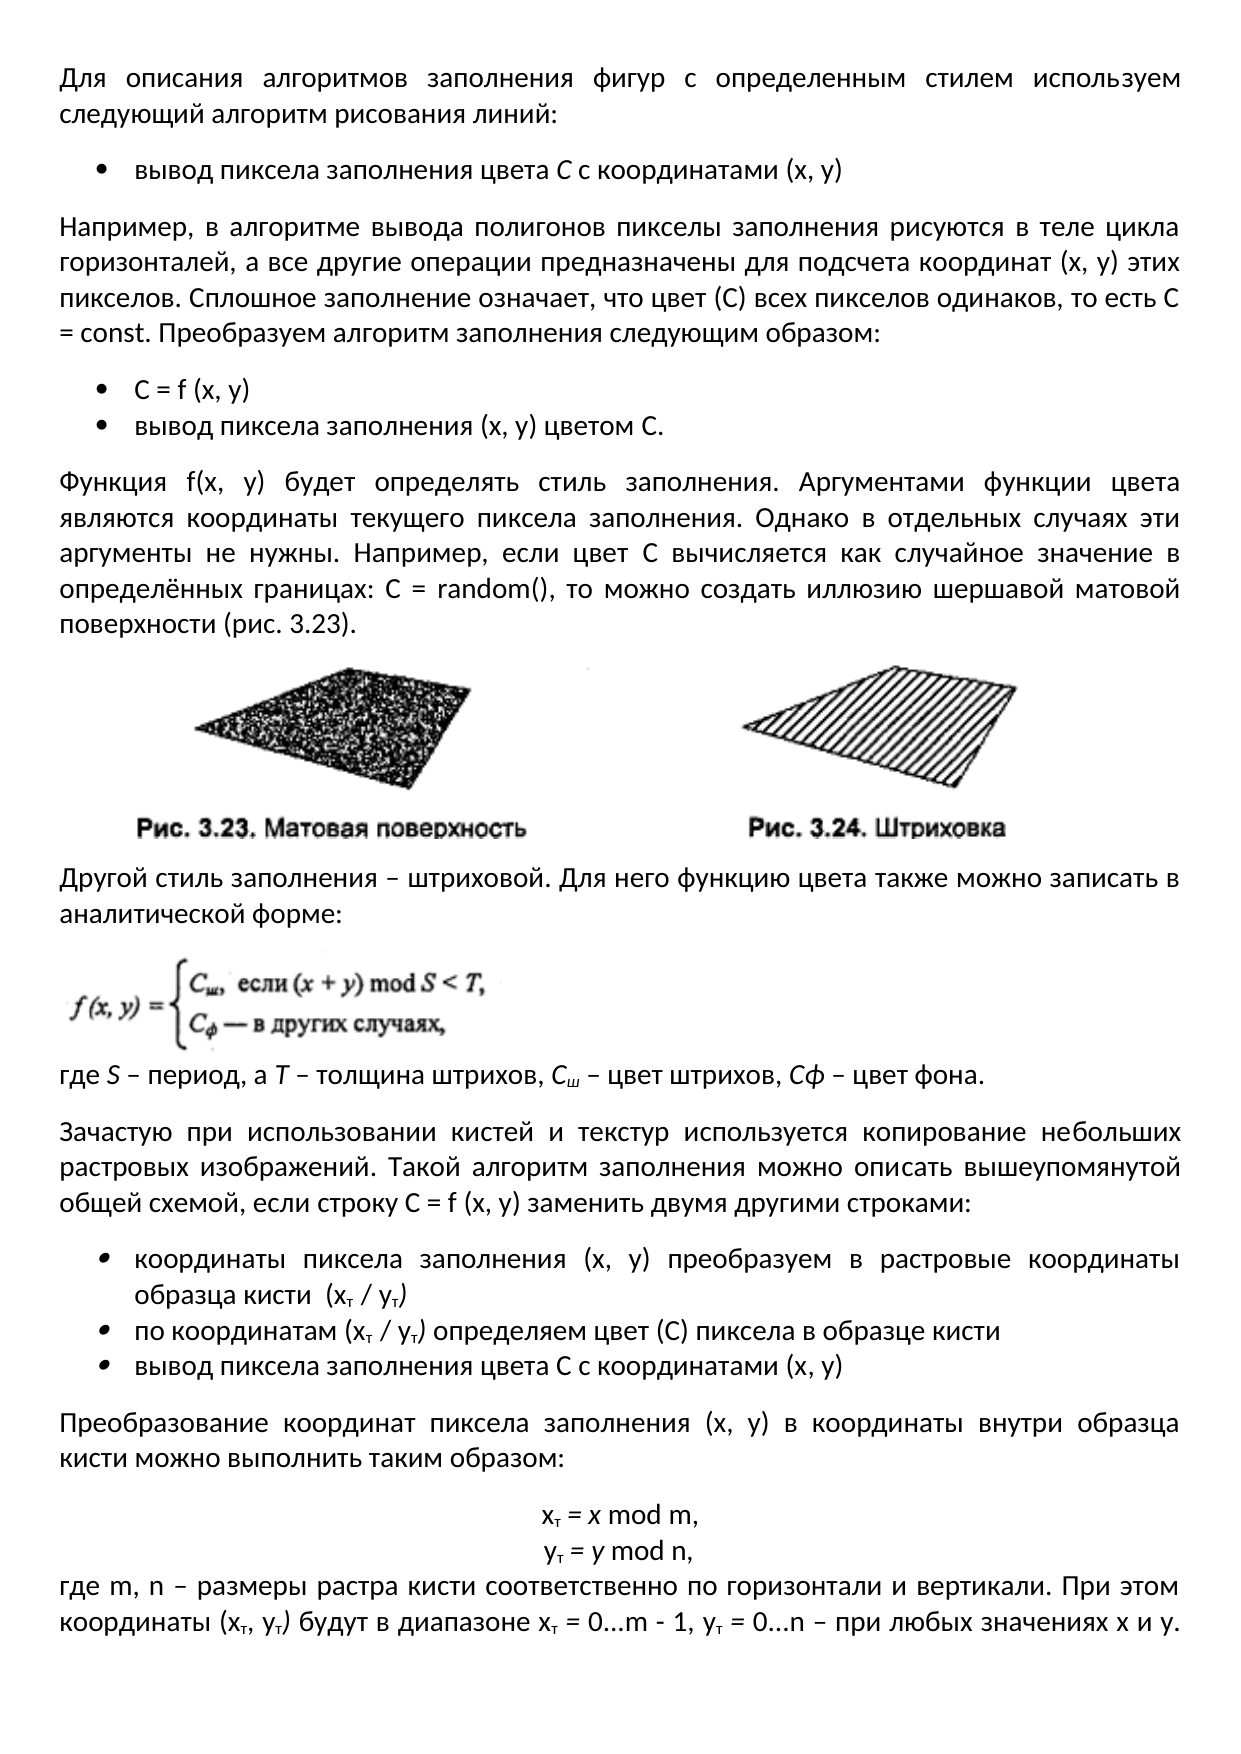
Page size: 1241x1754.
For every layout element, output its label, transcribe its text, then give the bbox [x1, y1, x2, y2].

list вывод пиксела заполнения цвета C с координатами (х, у) [97, 151, 1181, 187]
picture [59, 662, 1138, 839]
list координаты пиксела заполнения (х, у) преобразуем в растровые координаты образца кисти (хт / yт) [97, 1241, 1181, 1312]
picture [59, 951, 502, 1057]
text Другой стиль заполнения – штриховой. Для него функцию цвета также можно записать в аналитической форме: [59, 859, 1181, 931]
text хт = х mod m, [59, 1496, 1181, 1532]
list вывод пиксела заполнения (х, у) цветом C. [97, 407, 1181, 442]
text Преобразование координат пиксела заполнения (х, у) в координаты внутри образца кисти можно выполнить таким образом: [59, 1404, 1181, 1475]
text Для описания алгоритмов заполнения фигур с определенным стилем используем следующий алгоритм рисования линий: [59, 59, 1181, 130]
list С = f (х, у) [97, 371, 1181, 407]
text yт = y mod n, [59, 1532, 1181, 1567]
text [59, 1567, 1181, 1638]
list по координатам (хт / yт) определяем цвет (С) пиксела в образце кисти [97, 1312, 1181, 1347]
text Например, в алгоритме вывода полигонов пикселы заполнения рисуются в теле цикла горизонталей, а все другие операции предназначены для подсчета координат (х, у) этих пикселов. Сплошное заполнение означает, что цвет (С) всех пикселов одинаков, то есть C = const. Преобразуем алгоритм заполнения следующим образом: [59, 208, 1181, 350]
text где S – период, а T – толщина штрихов, Cш – цвет штрихов, Cф – цвет фона. [59, 1056, 1181, 1092]
list вывод пиксела заполнения цвета С c координатами (х, у) [97, 1347, 1181, 1383]
text Зачастую при использовании кистей и текстур используется копирование небольших растровых изображений. Такой алгоритм заполнения можно описать вышеупомянутой общей схемой, если строку С = f (х, у) заменить двумя другими строками: [59, 1113, 1181, 1220]
text Функция f(x, y) будет определять стиль заполнения. Аргументами функции цвета являются координаты текущего пиксела заполнения. Однако в отдельных случаях эти аргументы не нужны. Например, если цвет C вычисляется как случайное значение в определённых границах: С = random(), то можно создать иллюзию шершавой матовой поверхности (рис. 3.23). [59, 463, 1181, 641]
